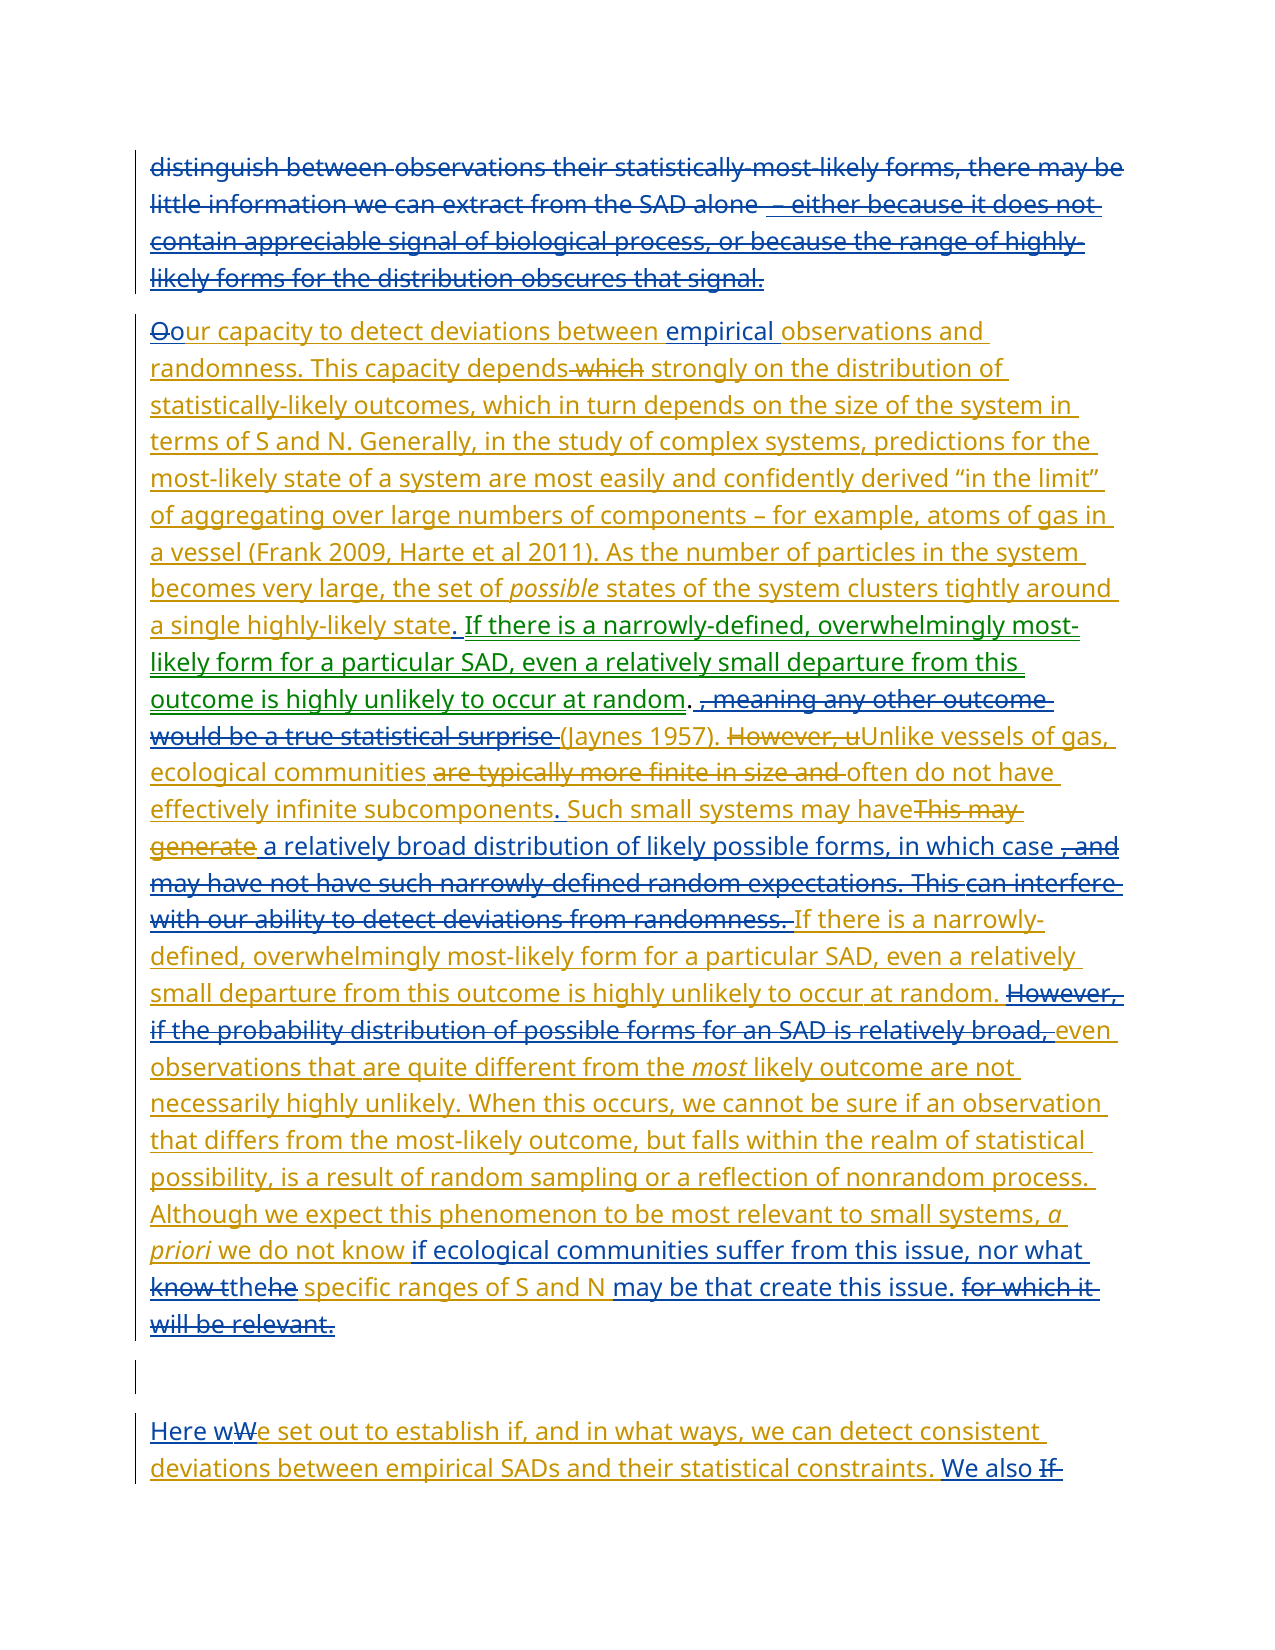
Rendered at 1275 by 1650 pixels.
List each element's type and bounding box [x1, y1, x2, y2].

text [150, 150, 1125, 294]
